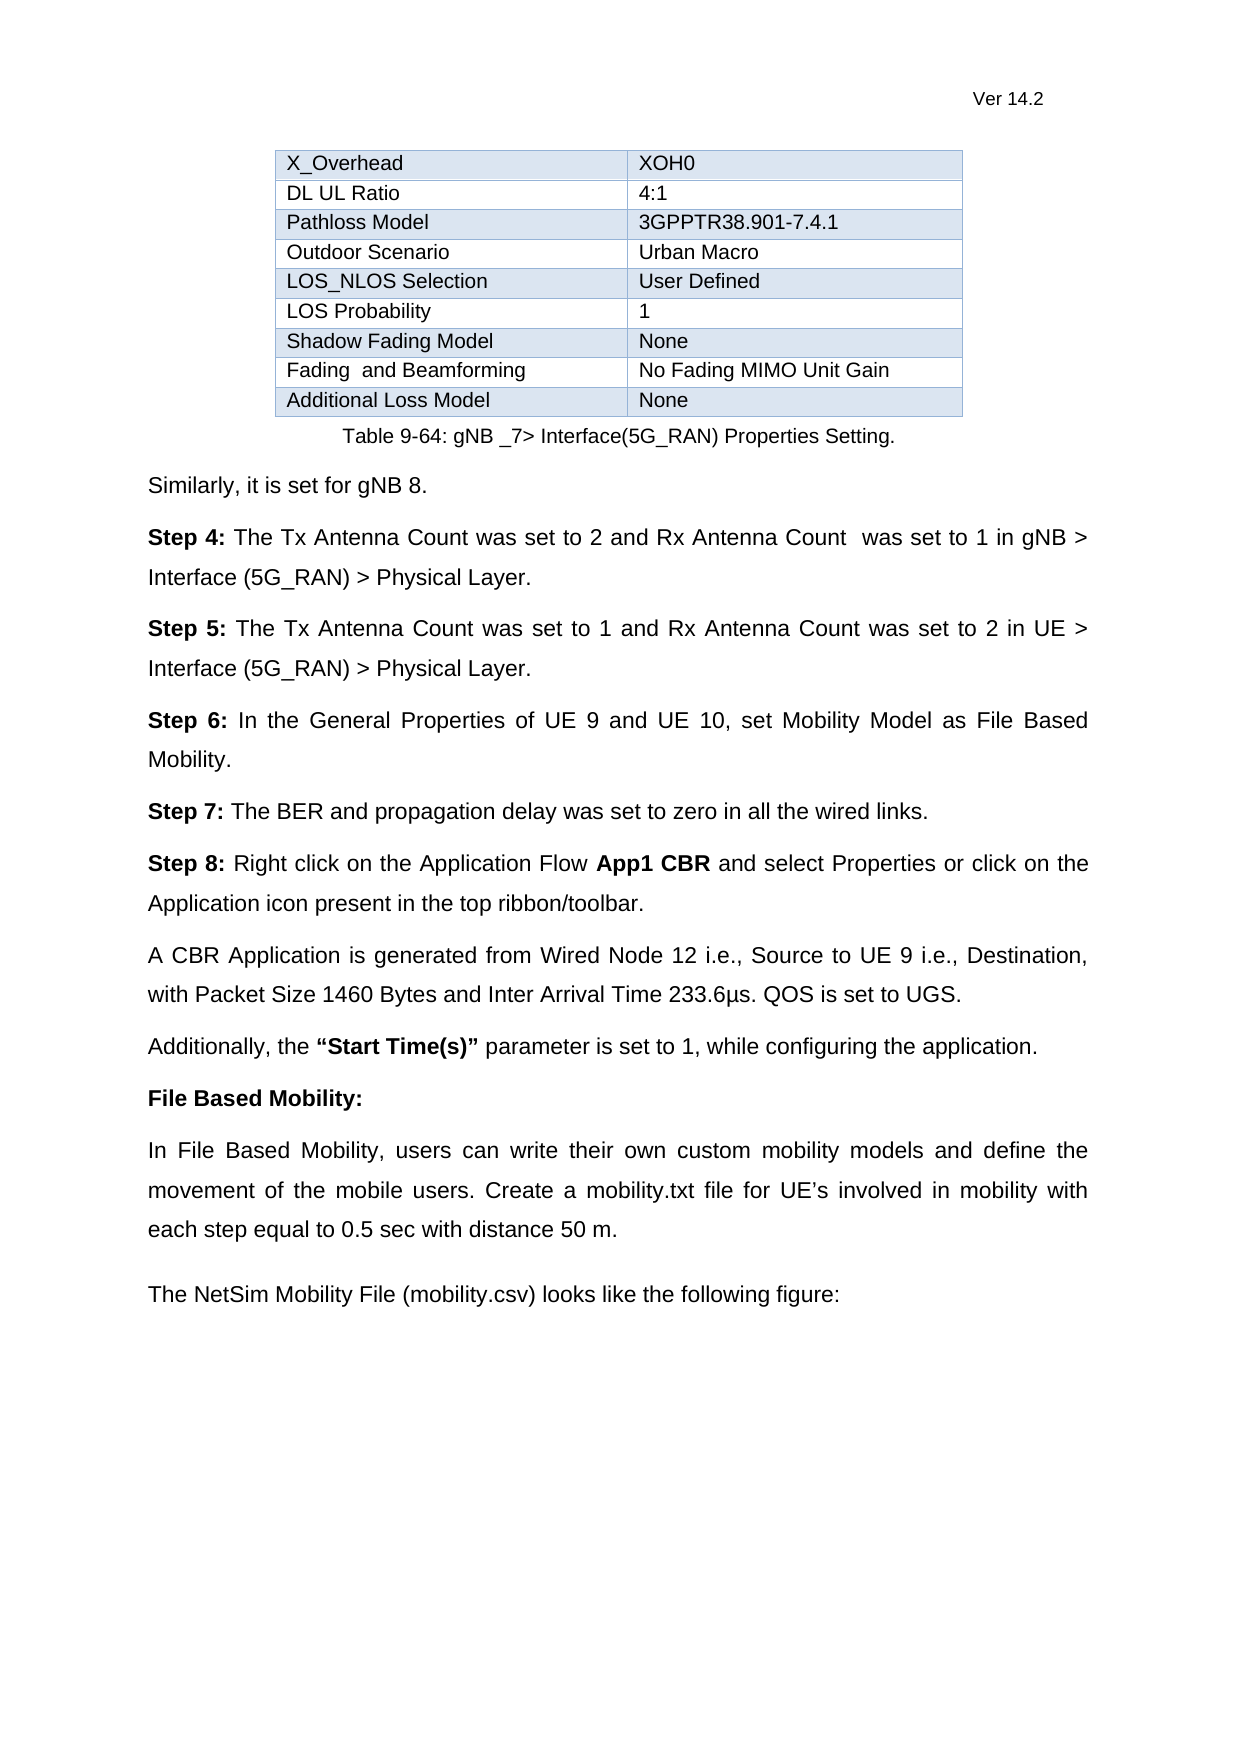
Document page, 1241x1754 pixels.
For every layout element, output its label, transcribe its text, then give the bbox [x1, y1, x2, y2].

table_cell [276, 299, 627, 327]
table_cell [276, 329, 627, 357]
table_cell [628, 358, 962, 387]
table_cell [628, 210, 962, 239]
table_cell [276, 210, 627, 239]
text In File Based Mobility, users can write their own custom mobility models and define the movement of the mobile users. Create a mobility.txt file for UE’s involved in mobility with each step equal to 0.5 sec with distance 50 m. [148, 1137, 1090, 1242]
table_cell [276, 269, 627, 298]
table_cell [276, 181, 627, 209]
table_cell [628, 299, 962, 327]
text Step 6: In the General Properties of UE 9 and UE 10, set Mobility Model as File Based Mobility. [148, 707, 1090, 773]
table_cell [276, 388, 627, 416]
text A CBR Application is generated from Wired Node 12 i.e., Source to UE 9 i.e., Destination, with Packet Size 1460 Bytes and Inter Arrival Time 233.6µs. QOS is set to UGS. [148, 942, 1090, 1008]
text Step 8: Right click on the Application Flow App1 CBR and select Properties or click on the Application icon present in the top ribbon/toolbar. [148, 850, 1090, 916]
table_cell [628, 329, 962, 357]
text The NetSim Mobility File (mobility.csv) looks like the following figure: [148, 1281, 1090, 1307]
text Similarly, it is set for gNB 8. [148, 472, 1090, 498]
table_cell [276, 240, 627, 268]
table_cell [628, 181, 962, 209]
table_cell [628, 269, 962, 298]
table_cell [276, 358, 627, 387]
text File Based Mobility: [148, 1085, 1090, 1112]
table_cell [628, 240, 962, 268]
text Step 7: The BER and propagation delay was set to zero in all the wired links. [148, 798, 1090, 825]
text Step 5: The Tx Antenna Count was set to 1 and Rx Antenna Count was set to 2 in UE > Interface (5G_RAN) > Physical Layer. [148, 615, 1090, 681]
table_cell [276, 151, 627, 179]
text Additionally, the “Start Time(s)” parameter is set to 1, while configuring the application. [148, 1033, 1090, 1059]
text Step 4: The Tx Antenna Count was set to 2 and Rx Antenna Count was set to 1 in gNB > Interface (5G_RAN) > Physical Layer. [148, 524, 1090, 590]
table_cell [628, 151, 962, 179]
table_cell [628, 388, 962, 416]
